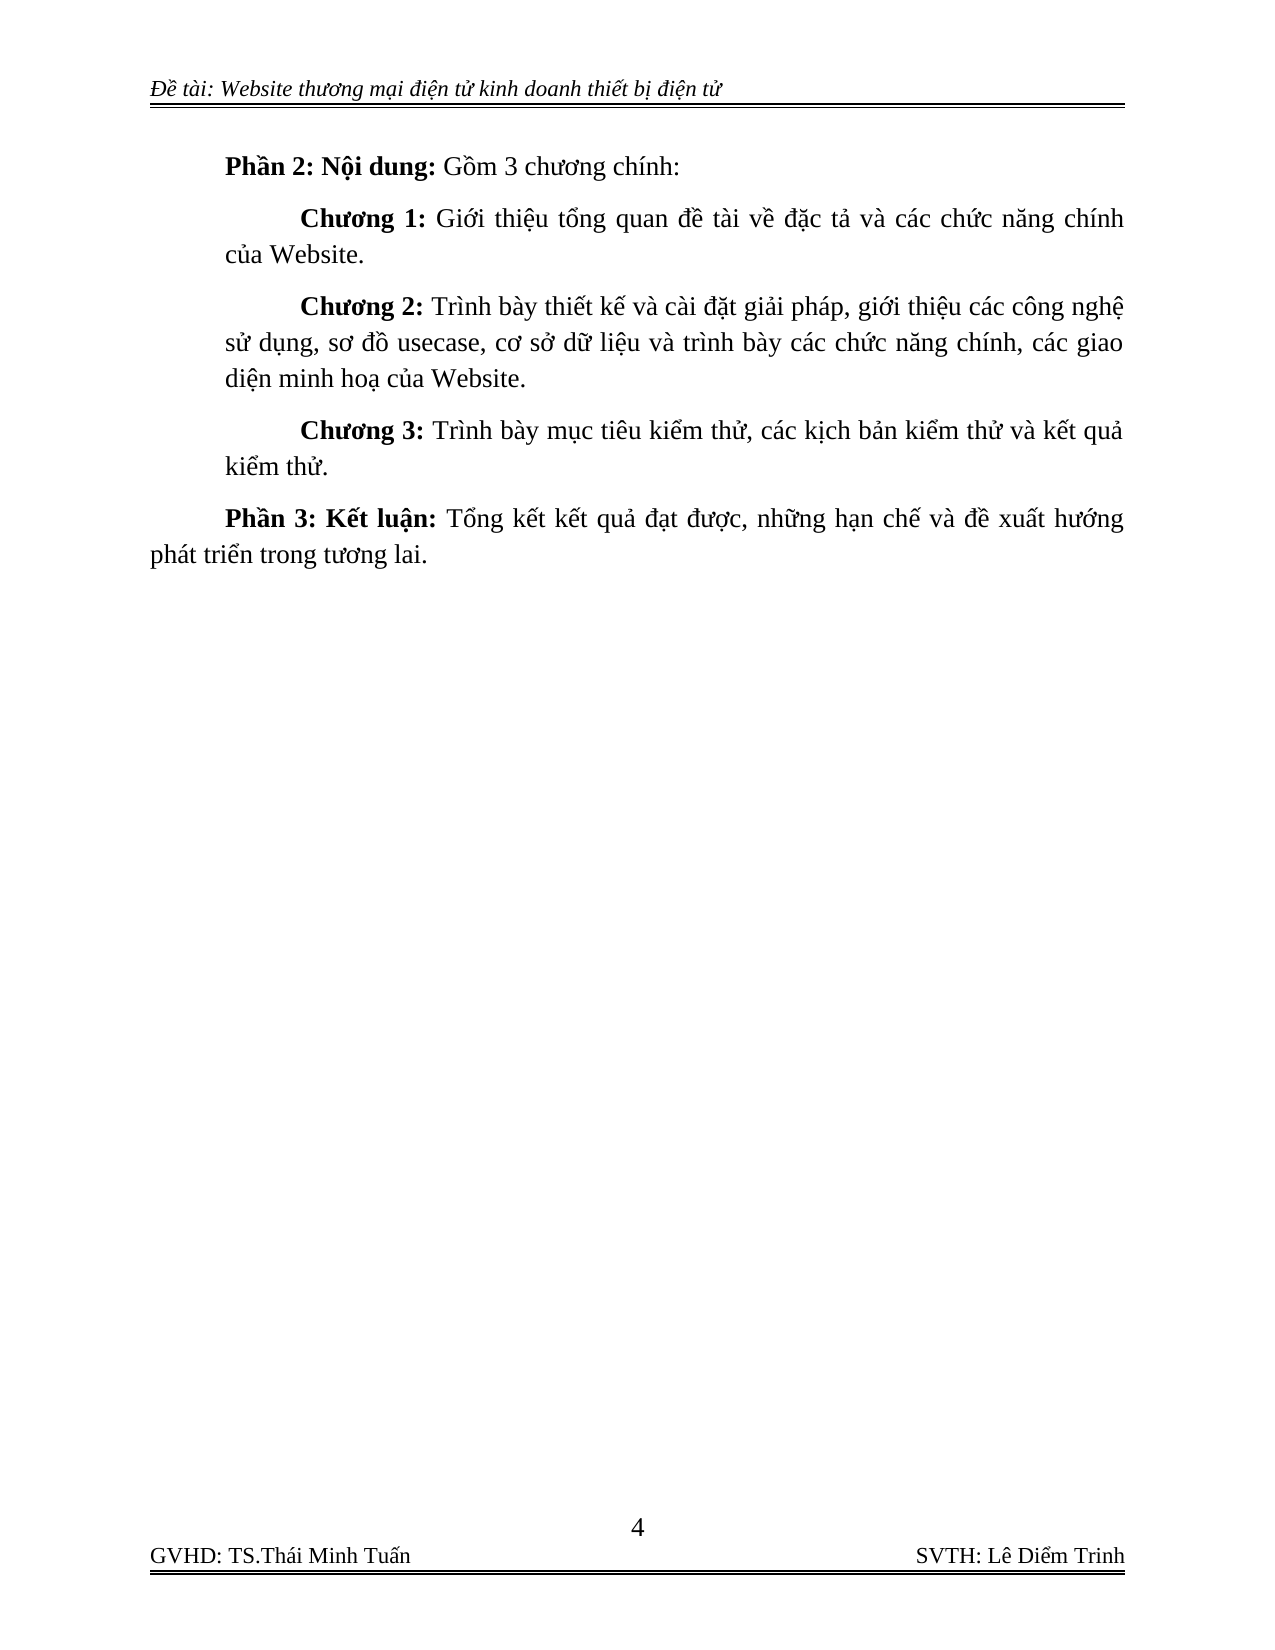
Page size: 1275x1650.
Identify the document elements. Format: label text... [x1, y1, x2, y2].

text Chương 3: Trình bày mục tiêu kiểm thử, các kịch bản kiểm thử và kết quả kiểm thử. [225, 414, 1125, 481]
text Chương 2: Trình bày thiết kế và cài đặt giải pháp, giới thiệu các công nghệ sử dụng, sơ đồ usecase, cơ sở dữ liệu và trình bày các chức năng chính, các giao diện minh hoạ của Website. [225, 291, 1125, 393]
text Chương 1: Giới thiệu tổng quan đề tài về đặc tả và các chức năng chính của Website. [225, 202, 1125, 269]
text Phần 2: Nội dung: Gồm 3 chương chính: [150, 150, 1125, 181]
text Phần 3: Kết luận: Tổng kết kết quả đạt được, những hạn chế và đề xuất hướng phát triển trong tương lai. [150, 502, 1125, 569]
